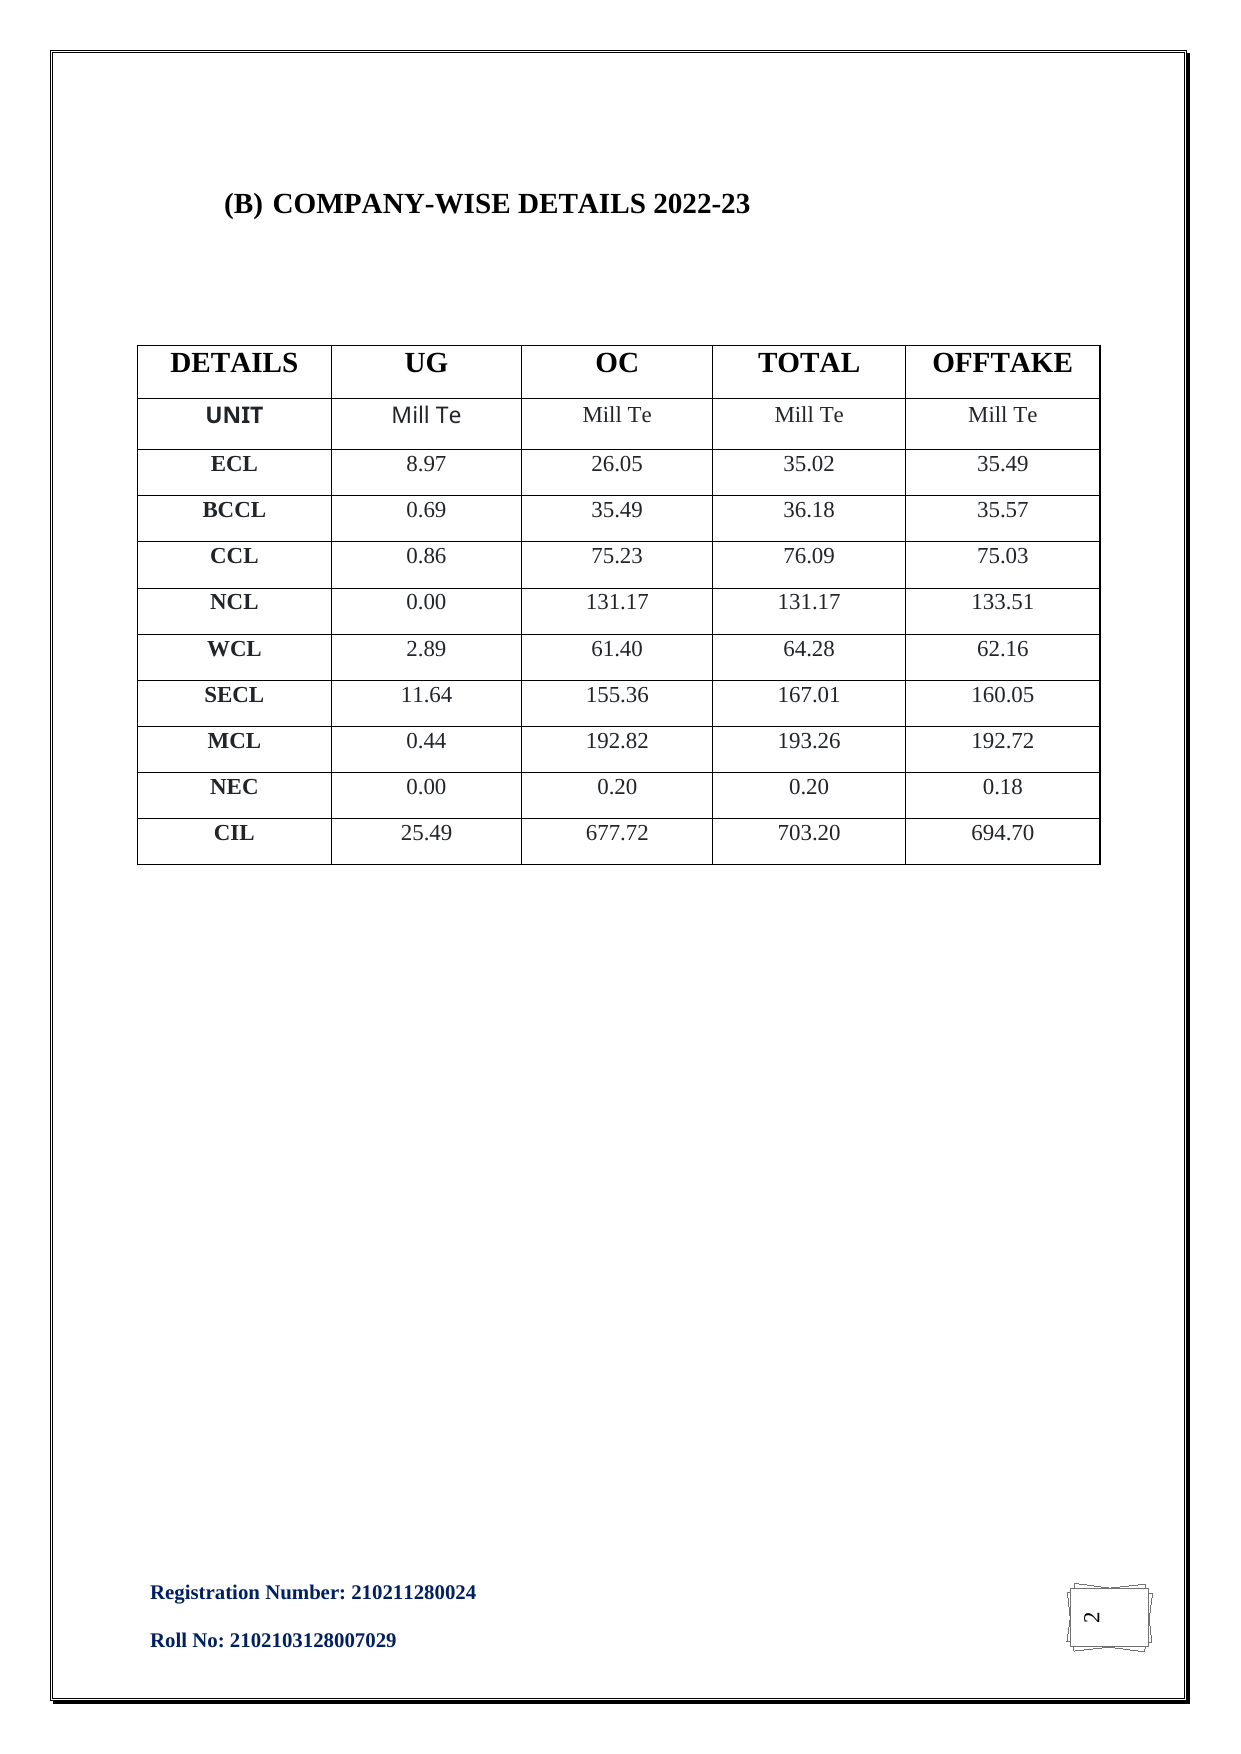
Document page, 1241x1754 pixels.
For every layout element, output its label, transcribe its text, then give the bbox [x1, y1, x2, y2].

table_cell MCL [138, 727, 331, 772]
table_header TOTAL [713, 346, 905, 398]
table_header OFFTAKE [906, 346, 1099, 398]
table_cell 0.20 [713, 773, 905, 818]
table_cell 0.20 [522, 773, 712, 818]
table_cell 35.57 [906, 496, 1099, 541]
table_cell 192.72 [906, 727, 1099, 772]
table_header DETAILS [138, 346, 331, 398]
table_cell 35.49 [906, 450, 1099, 495]
table_cell 193.26 [713, 727, 905, 772]
table_cell Mill Te [713, 399, 905, 449]
table_cell 75.03 [906, 542, 1099, 587]
table_cell 0.00 [332, 589, 521, 633]
table_cell 155.36 [522, 681, 712, 726]
table_cell SECL [138, 681, 331, 726]
table_cell Mill Te [332, 399, 521, 449]
table_cell 0.69 [332, 496, 521, 541]
table_cell 64.28 [713, 635, 905, 680]
table_cell UNIT [138, 399, 331, 449]
table_cell WCL [138, 635, 331, 680]
table_cell CIL [138, 819, 331, 864]
table_cell 192.82 [522, 727, 712, 772]
table_cell 11.64 [332, 681, 521, 726]
table_cell 35.49 [522, 496, 712, 541]
table_cell 0.00 [332, 773, 521, 818]
table_cell 0.86 [332, 542, 521, 587]
list COMPANY-WISE DETAILS 2022-23 [224, 186, 1087, 220]
table_cell 160.05 [906, 681, 1099, 726]
table_header UG [332, 346, 521, 398]
table_cell 0.18 [906, 773, 1099, 818]
table_cell 8.97 [332, 450, 521, 495]
table_cell 0.44 [332, 727, 521, 772]
table_cell ECL [138, 450, 331, 495]
table_header OC [522, 346, 712, 398]
table_cell Mill Te [906, 399, 1099, 449]
table_cell 76.09 [713, 542, 905, 587]
table_cell NEC [138, 773, 331, 818]
table_cell CCL [138, 542, 331, 587]
table_cell BCCL [138, 496, 331, 541]
table_cell 61.40 [522, 635, 712, 680]
table_cell NCL [138, 589, 331, 633]
table_cell 62.16 [906, 635, 1099, 680]
table_cell 703.20 [713, 819, 905, 864]
table_cell 2.89 [332, 635, 521, 680]
table_cell 75.23 [522, 542, 712, 587]
table_cell 35.02 [713, 450, 905, 495]
table_cell 694.70 [906, 819, 1099, 864]
table_cell 25.49 [332, 819, 521, 864]
table_cell 26.05 [522, 450, 712, 495]
table_cell 131.17 [713, 589, 905, 633]
table_cell 133.51 [906, 589, 1099, 633]
table_cell Mill Te [522, 399, 712, 449]
table_cell 36.18 [713, 496, 905, 541]
table_cell 677.72 [522, 819, 712, 864]
table_cell 131.17 [522, 589, 712, 633]
table_cell 167.01 [713, 681, 905, 726]
